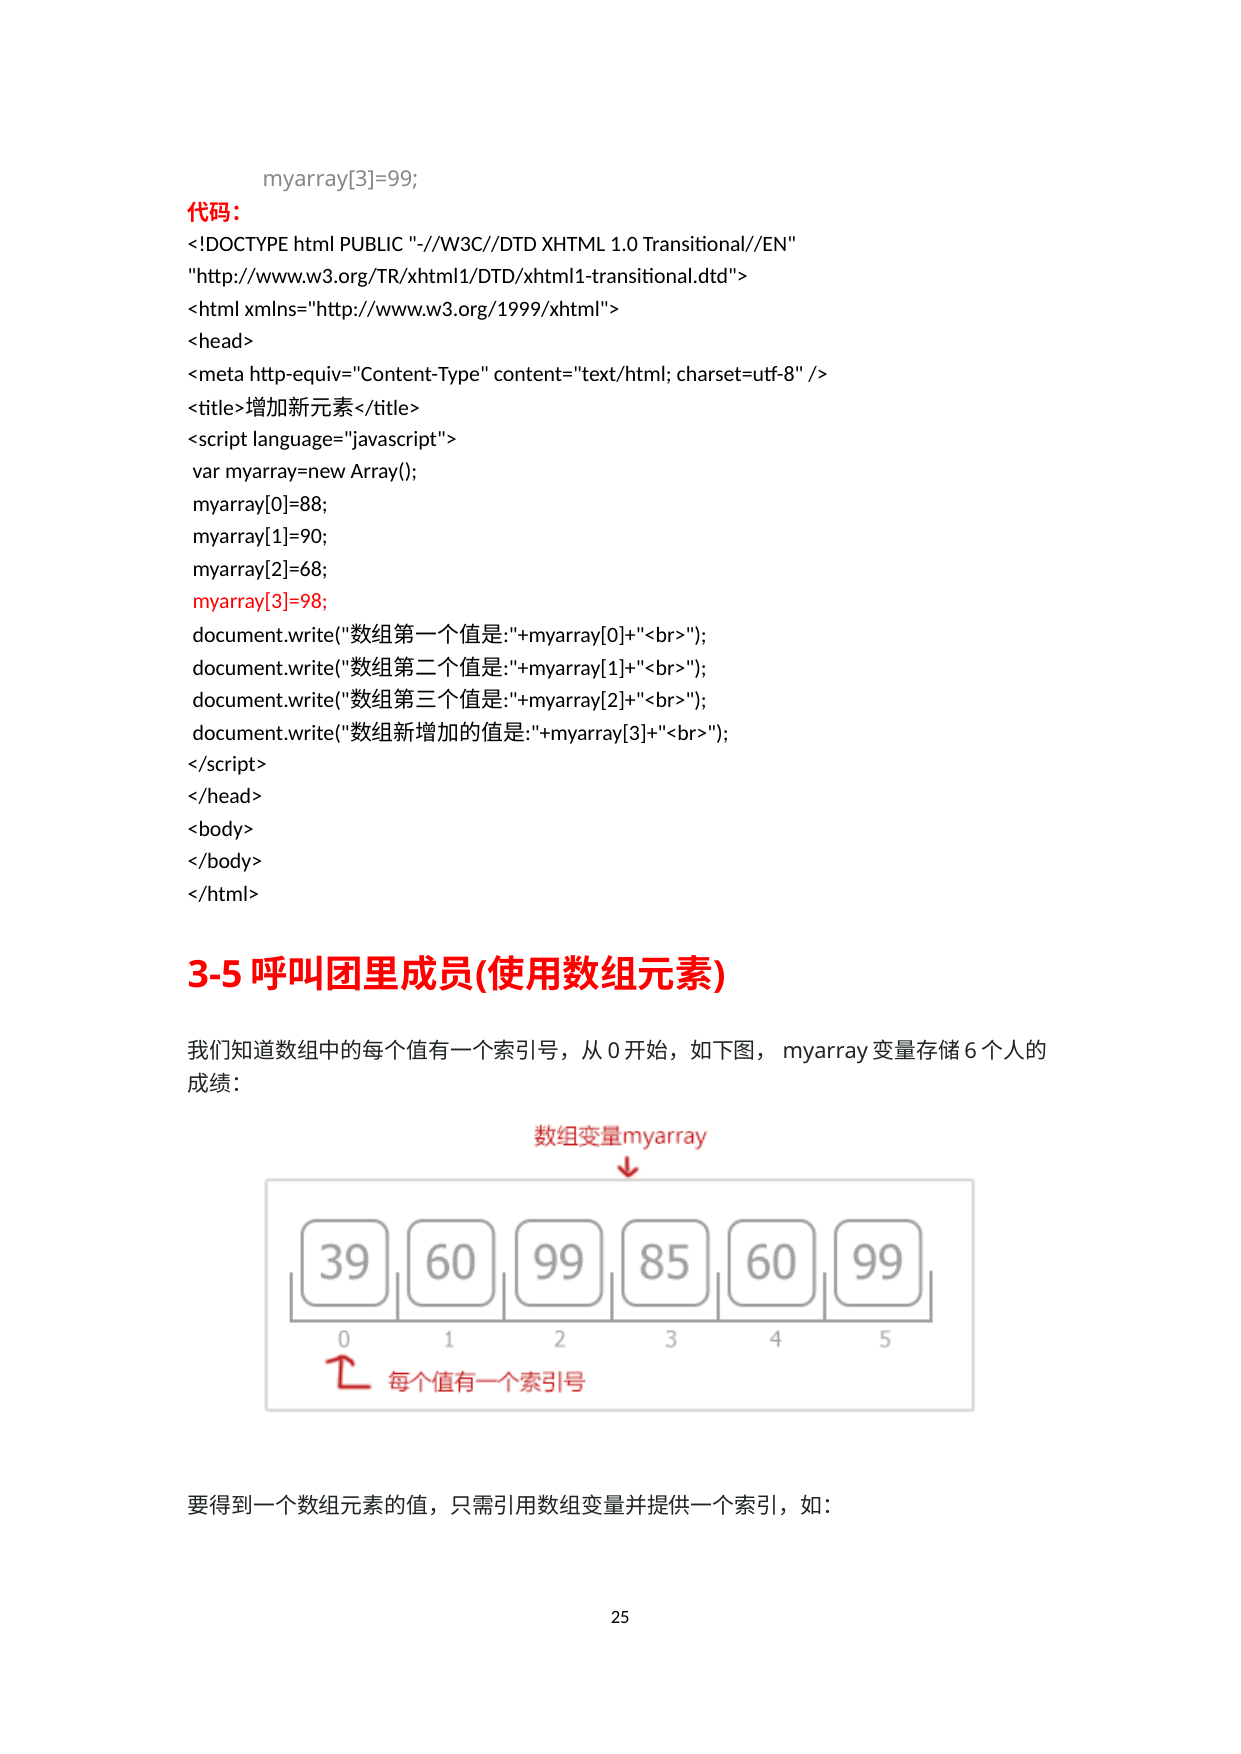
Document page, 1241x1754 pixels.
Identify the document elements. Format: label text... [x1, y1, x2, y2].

picture [193, 1097, 1047, 1464]
text 代码： [187, 194, 1053, 227]
text myarray[3]=99; [262, 162, 1053, 194]
text myarray[3]=98; [187, 584, 1053, 617]
text document.write("数组新增加的值是:"+myarray[3]+"<br>"); [187, 714, 1053, 747]
text myarray[2]=68; [187, 552, 1053, 584]
text document.write("数组第二个值是:"+myarray[1]+"<br>"); [187, 649, 1053, 682]
text <meta http-equiv="Content-Type" content="text/html; charset=utf-8" /> [187, 357, 1053, 389]
text <body> [187, 812, 1053, 844]
text document.write("数组第一个值是:"+myarray[0]+"<br>"); [187, 617, 1053, 649]
text <script language="javascript"> [187, 422, 1053, 454]
text <html xmlns="http://www.w3.org/1999/xhtml"> [187, 292, 1053, 324]
text </html> [187, 877, 1053, 909]
text <title>增加新元素</title> [187, 389, 1053, 422]
text myarray[1]=90; [187, 519, 1053, 552]
text myarray[0]=88; [187, 487, 1053, 519]
text document.write("数组第三个值是:"+myarray[2]+"<br>"); [187, 682, 1053, 714]
text var myarray=new Array(); [187, 454, 1053, 487]
text <!DOCTYPE html PUBLIC "-//W3C//DTD XHTML 1.0 Transitional//EN" "http://www.w3.org/TR/xhtml1/DTD/xhtml1-transitional.dtd"> [187, 227, 1053, 292]
subtitle 3-5呼叫团里成员(使用数组元素) [187, 939, 1053, 1004]
text <head> [187, 324, 1053, 357]
text </body> [187, 844, 1053, 877]
text </script> [187, 747, 1053, 779]
text </head> [187, 779, 1053, 812]
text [187, 1033, 1053, 1520]
